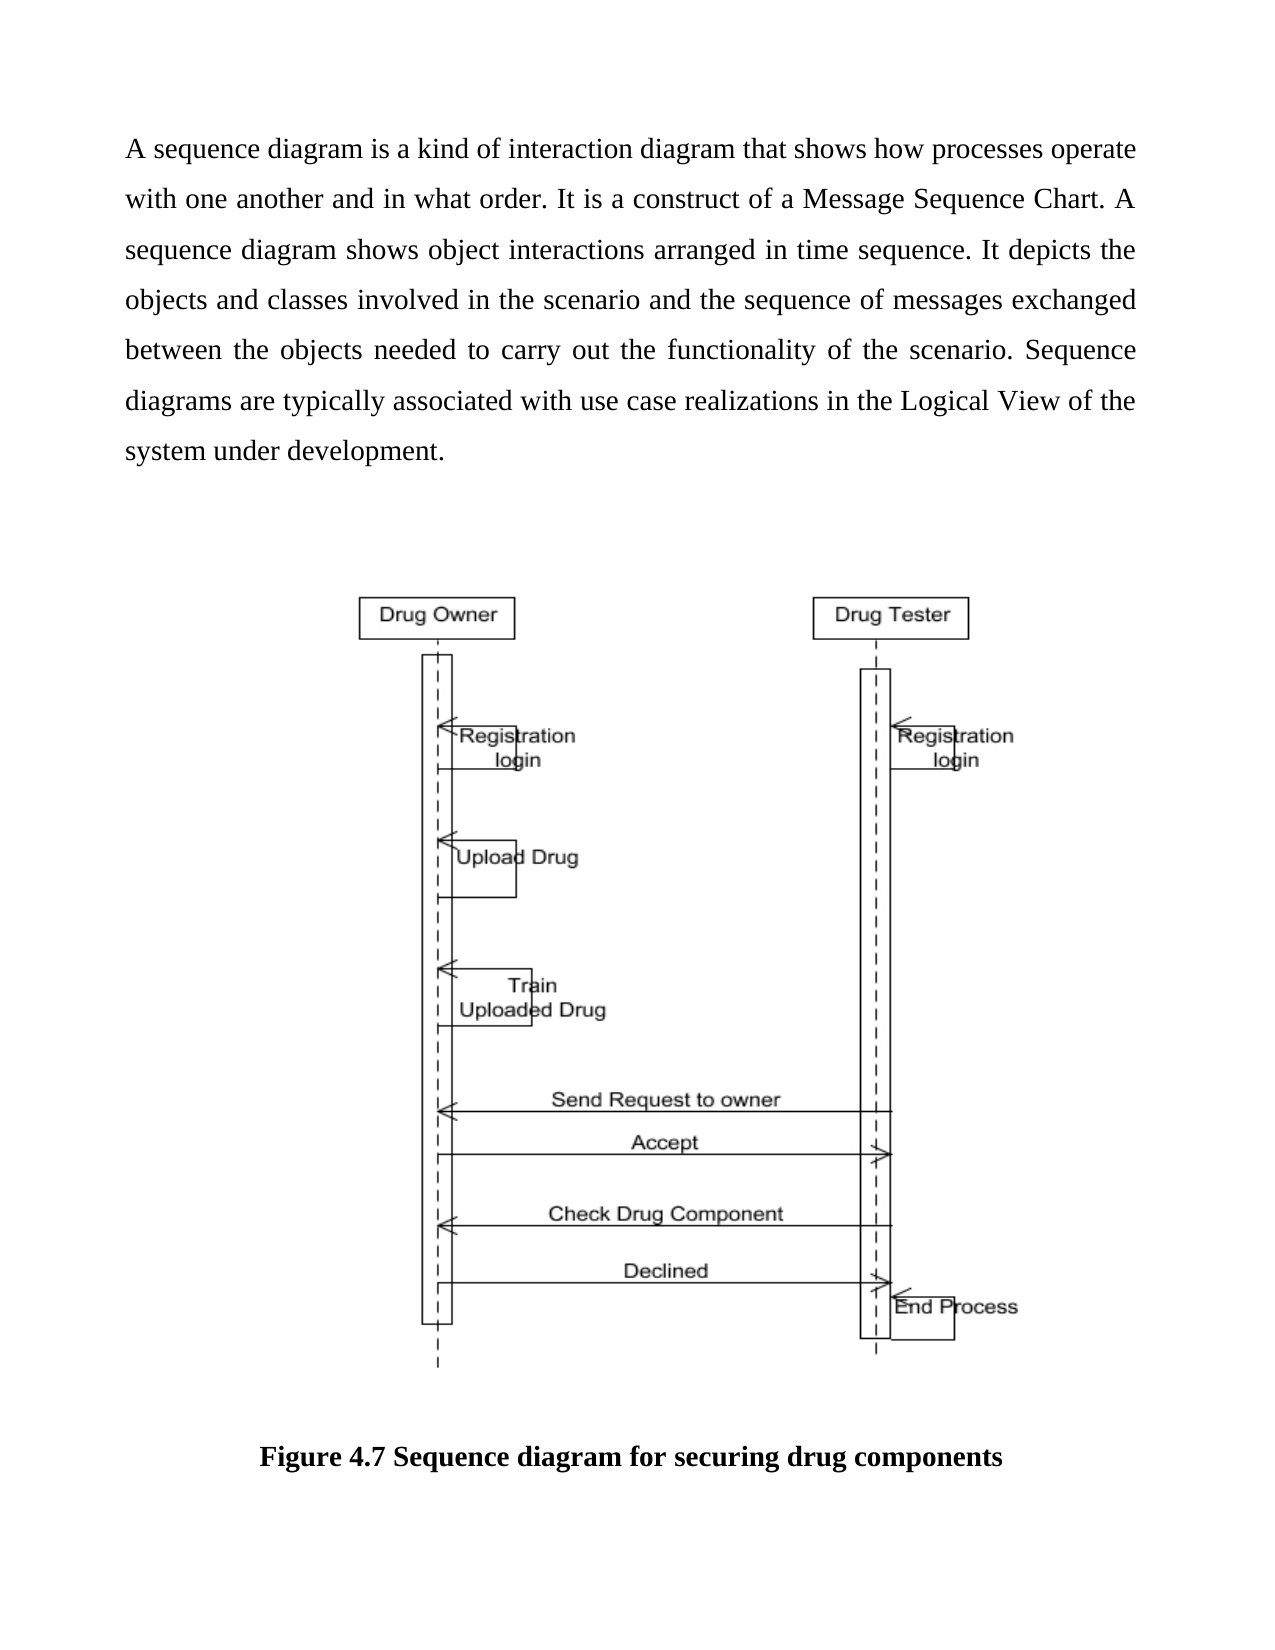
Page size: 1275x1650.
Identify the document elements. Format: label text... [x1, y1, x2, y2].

text Figure 4.7 Sequence diagram for securing drug components [125, 1439, 1137, 1473]
text A sequence diagram is a kind of interaction diagram that shows how processes operate with one another and in what order. It is a construct of a Message Sequence Chart. A sequence diagram shows object interactions arranged in time sequence. It depicts the objects and classes involved in the scenario and the sequence of messages exchanged between the objects needed to carry out the functionality of the scenario. Sequence diagrams are typically associated with use case realizations in the Logical View of the system under development. [125, 131, 1137, 467]
picture [187, 483, 1075, 1425]
